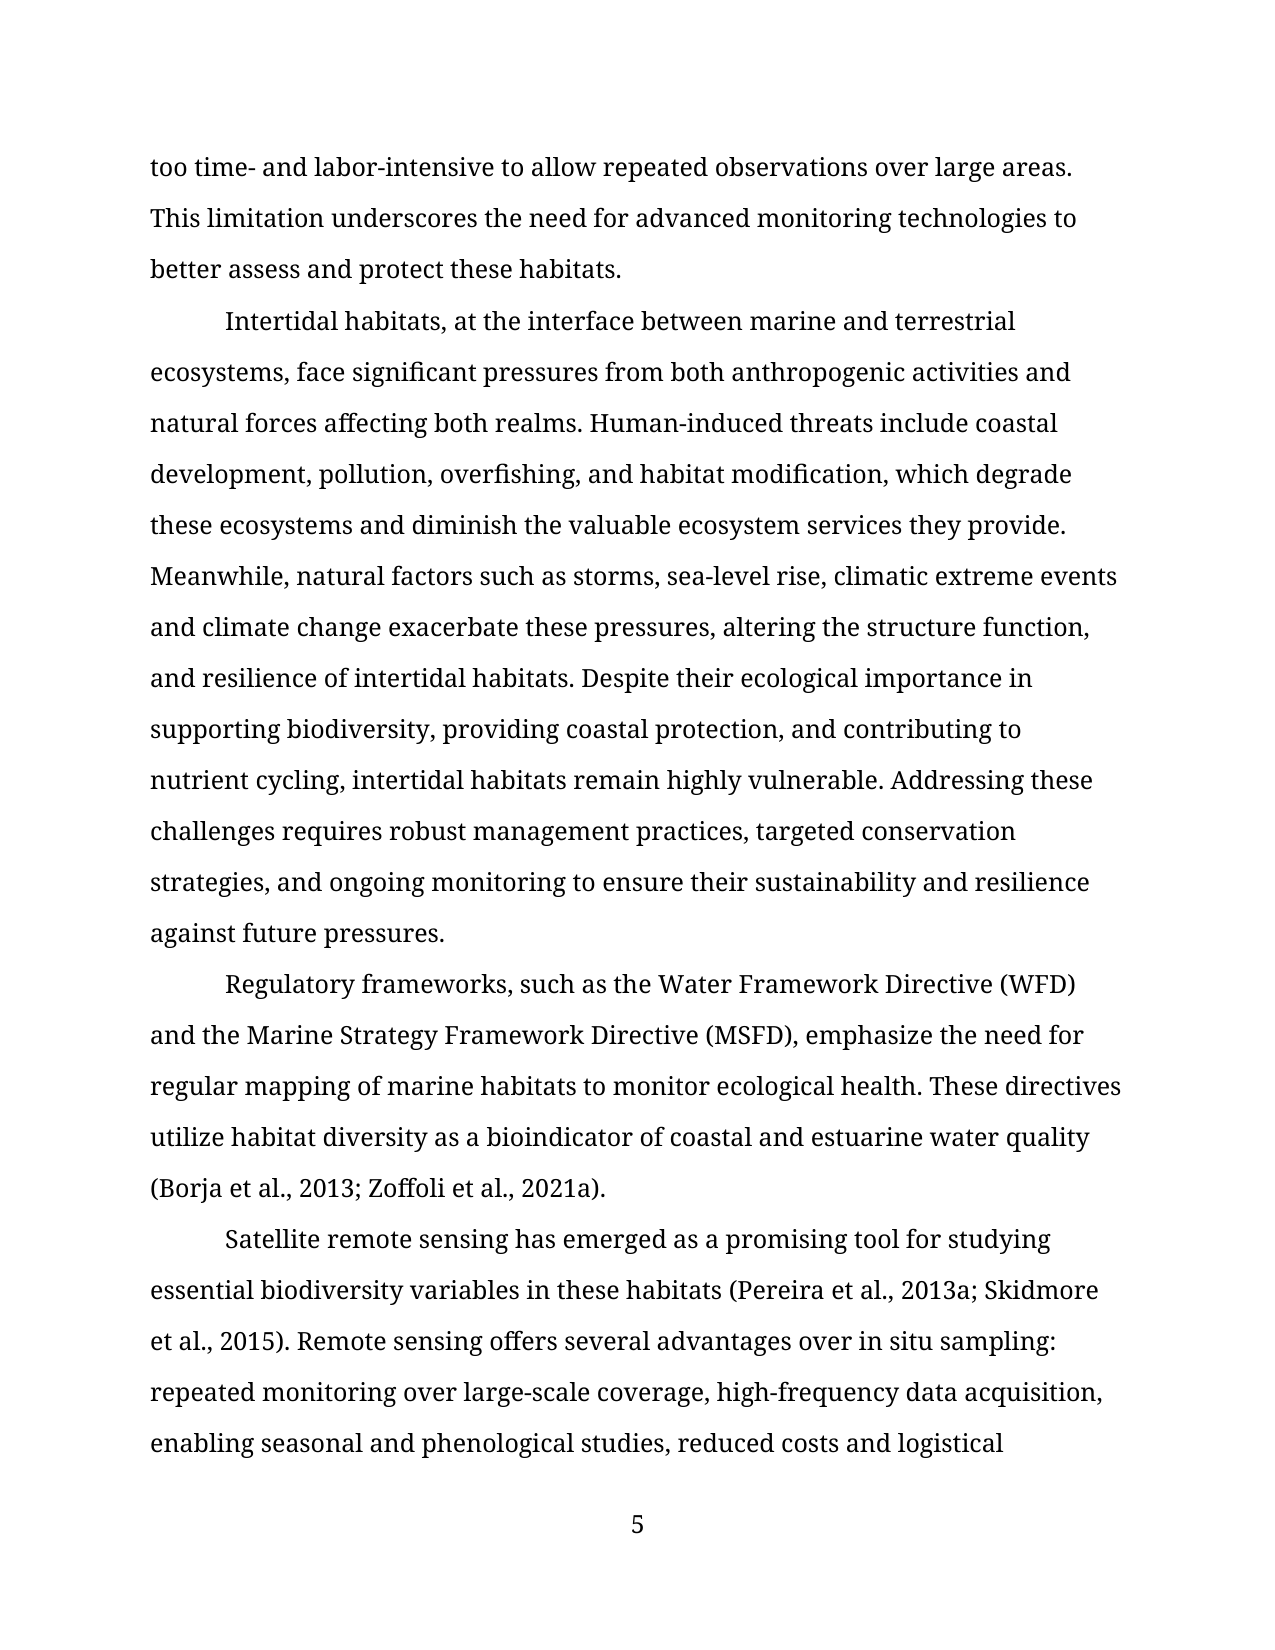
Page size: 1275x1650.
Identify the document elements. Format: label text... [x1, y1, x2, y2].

text Intertidal habitats, at the interface between marine and terrestrial ecosystems, face significant pressures from both anthropogenic activities and natural forces affecting both realms. Human-induced threats include coastal development, pollution, overfishing, and habitat modification, which degrade these ecosystems and diminish the valuable ecosystem services they provide. Meanwhile, natural factors such as storms, sea-level rise, climatic extreme events and climate change exacerbate these pressures, altering the structure function, and resilience of intertidal habitats. Despite their ecological importance in supporting biodiversity, providing coastal protection, and contributing to nutrient cycling, intertidal habitats remain highly vulnerable. Addressing these challenges requires robust management practices, targeted conservation strategies, and ongoing monitoring to ensure their sustainability and resilience against future pressures. [150, 303, 1125, 950]
text Regulatory frameworks, such as the Water Framework Directive (WFD) and the Marine Strategy Framework Directive (MSFD), emphasize the need for regular mapping of marine habitats to monitor ecological health. These directives utilize habitat diversity as a bioindicator of coastal and estuarine water quality (Borja et al., 2013; Zoffoli et al., 2021a). [150, 967, 1125, 1205]
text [150, 150, 1125, 286]
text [150, 1222, 1125, 1460]
